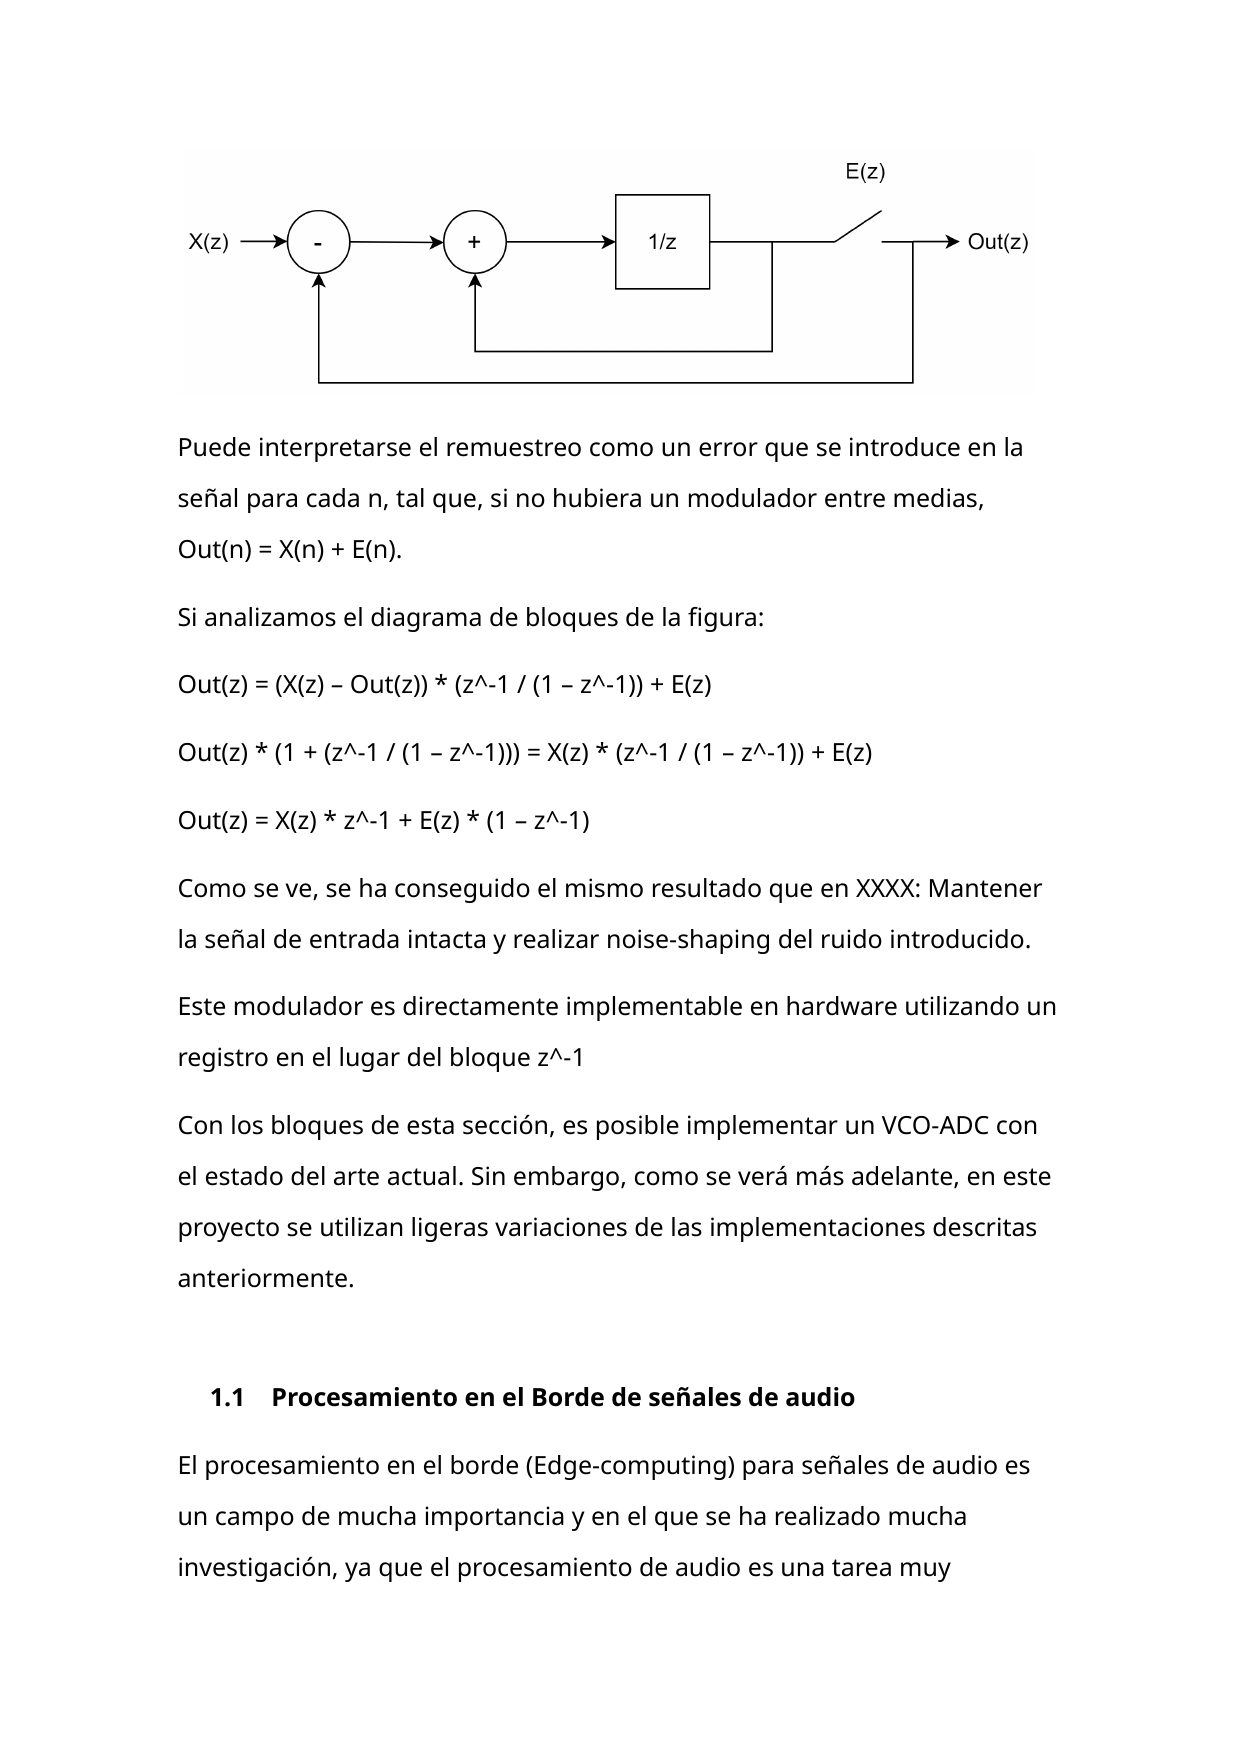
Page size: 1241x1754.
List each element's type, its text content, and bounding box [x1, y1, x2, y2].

text Si analizamos el diagrama de bloques de la figura: [177, 599, 1063, 633]
text Out(z) = X(z) * z^-1 + E(z) * (1 – z^-1) [177, 803, 1063, 837]
picture [177, 147, 1037, 396]
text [177, 1447, 1063, 1583]
text Como se ve, se ha conseguido el mismo resultado que en XXXX: Mantener la señal de entrada intacta y realizar noise-shaping del ruido introducido. [177, 870, 1063, 955]
text Este modulador es directamente implementable en hardware utilizando un registro en el lugar del bloque z^-1 [177, 989, 1063, 1074]
text Puede interpretarse el remuestreo como un error que se introduce en la señal para cada n, tal que, si no hubiera un modulador entre medias, Out(n) = X(n) + E(n). [177, 430, 1063, 566]
text Out(z) * (1 + (z^-1 / (1 – z^-1))) = X(z) * (z^-1 / (1 – z^-1)) + E(z) [177, 735, 1063, 769]
text Con los bloques de esta sección, es posible implementar un VCO-ADC con el estado del arte actual. Sin embargo, como se verá más adelante, en este proyecto se utilizan ligeras variaciones de las implementaciones descritas anteriormente. [177, 1108, 1063, 1295]
text Out(z) = (X(z) – Out(z)) * (z^-1 / (1 – z^-1)) + E(z) [177, 667, 1063, 701]
text 1.1 Procesamiento en el Borde de señales de audio [177, 1329, 1063, 1414]
